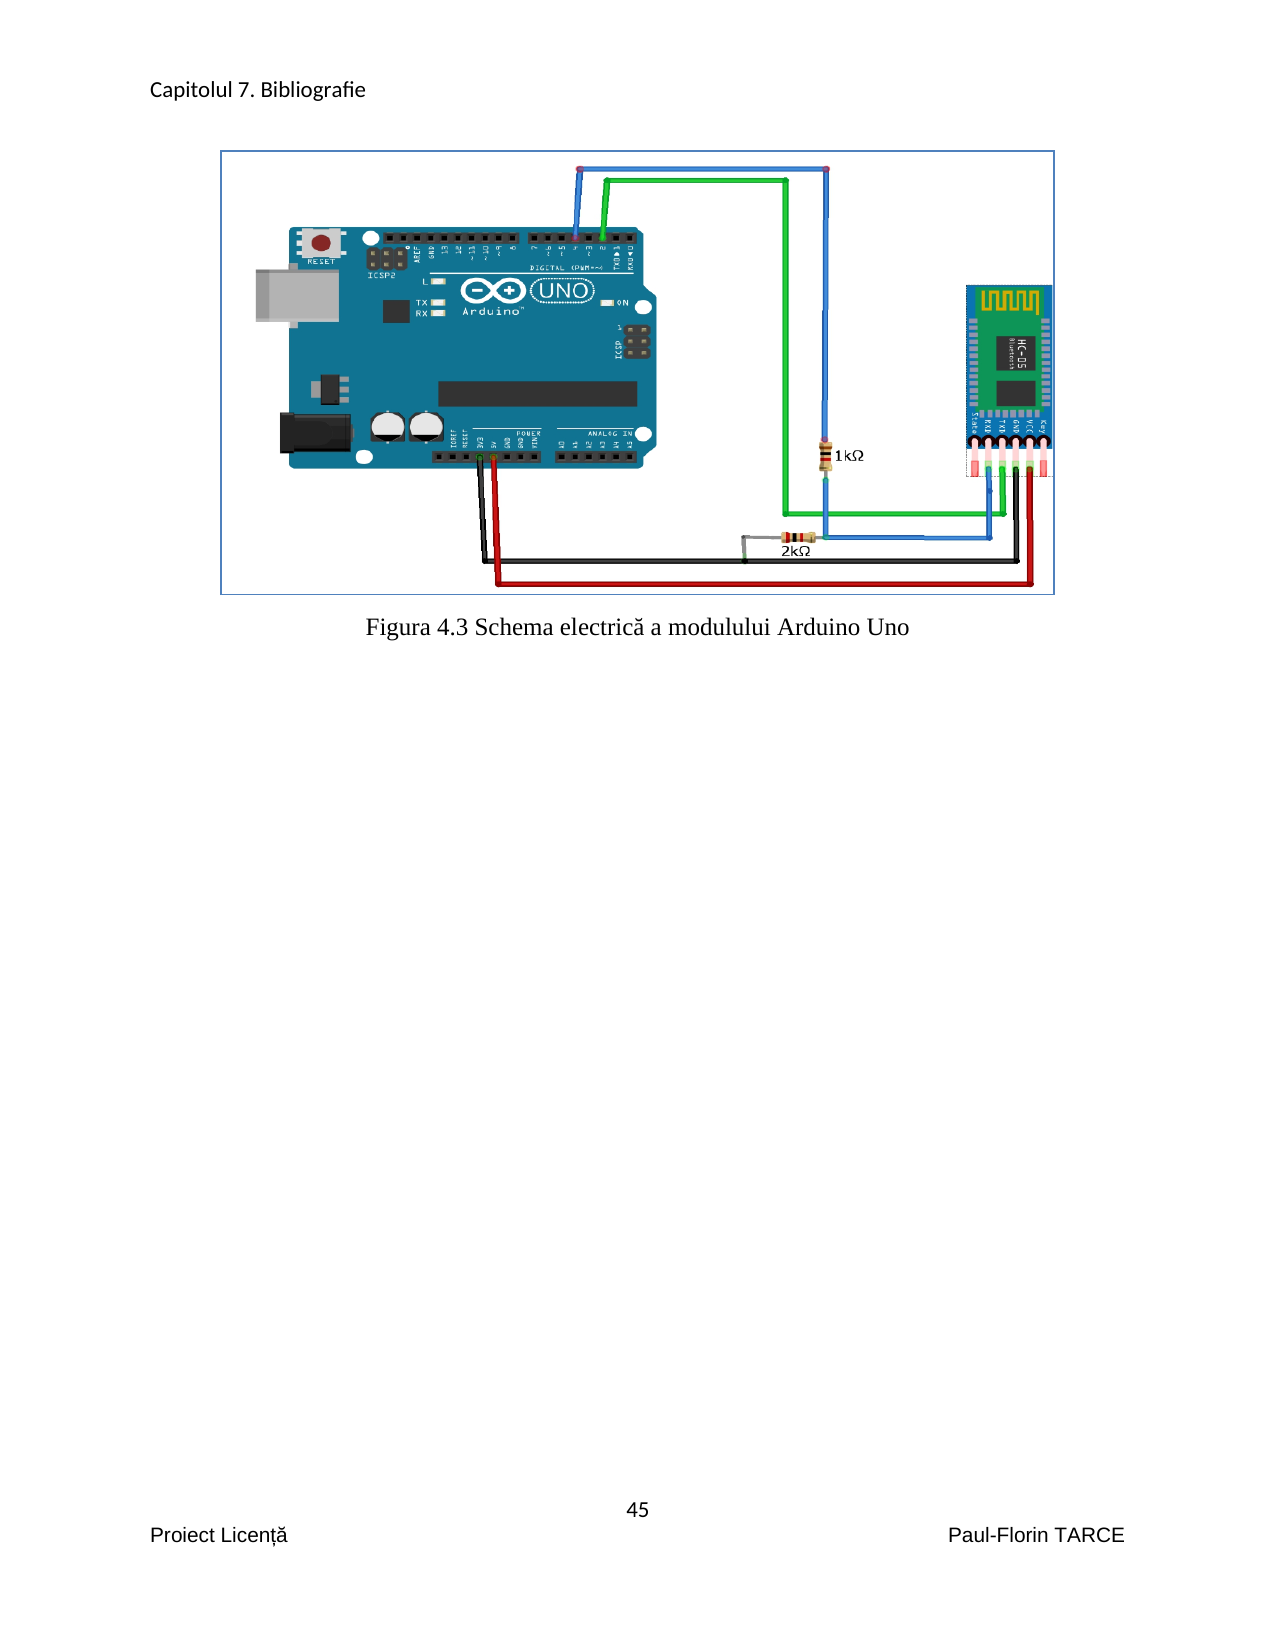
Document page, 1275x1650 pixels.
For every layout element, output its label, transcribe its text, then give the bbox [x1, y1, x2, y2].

text Figura 4.3 Schema electrică a modulului Arduino Uno [150, 612, 1125, 641]
picture [222, 152, 1053, 594]
